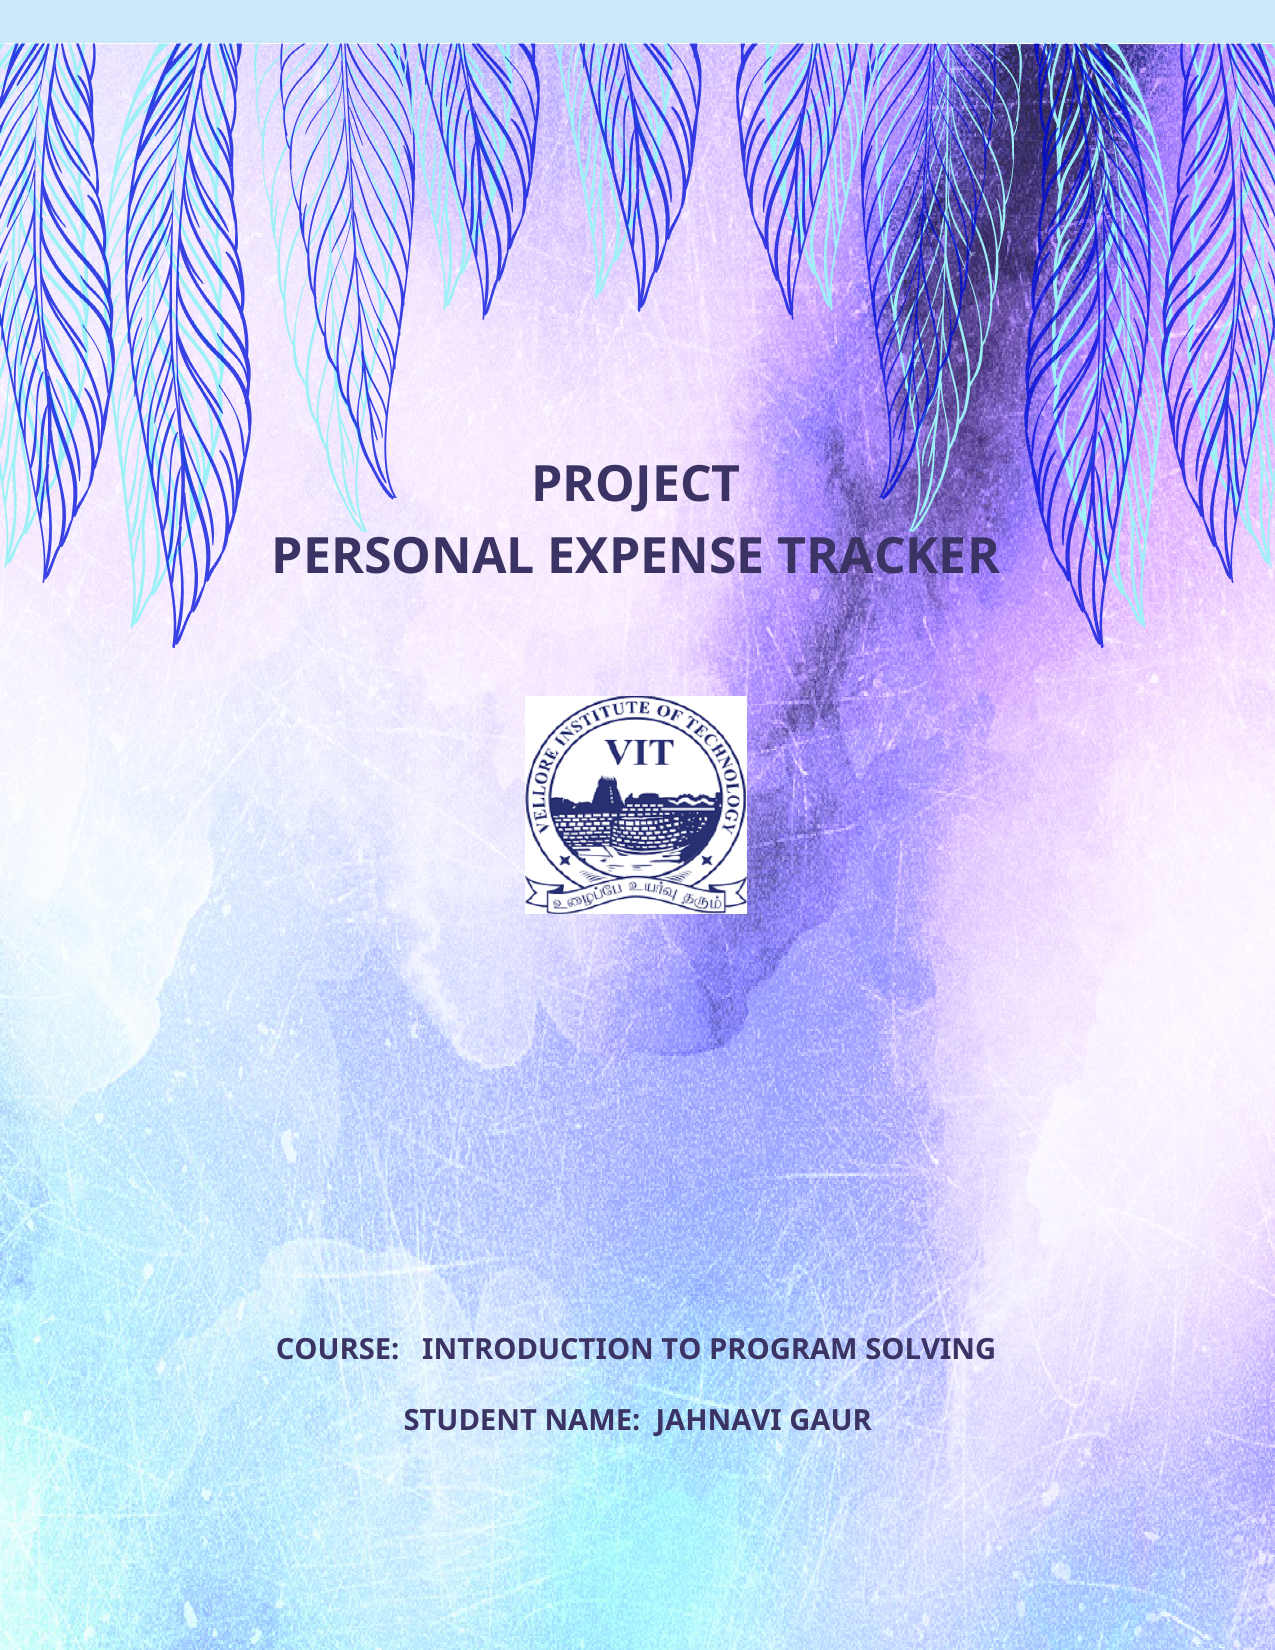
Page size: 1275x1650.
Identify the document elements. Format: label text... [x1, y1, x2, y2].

text PERsonal Expense tracker [150, 520, 1122, 588]
subtitle Course: Introduction to Program SOLVING [150, 1328, 1122, 1368]
picture [0, 43, 1275, 1650]
subtitle Student Name: Jahnavi Gaur [153, 1399, 1122, 1439]
text PROJECT [150, 448, 1122, 516]
